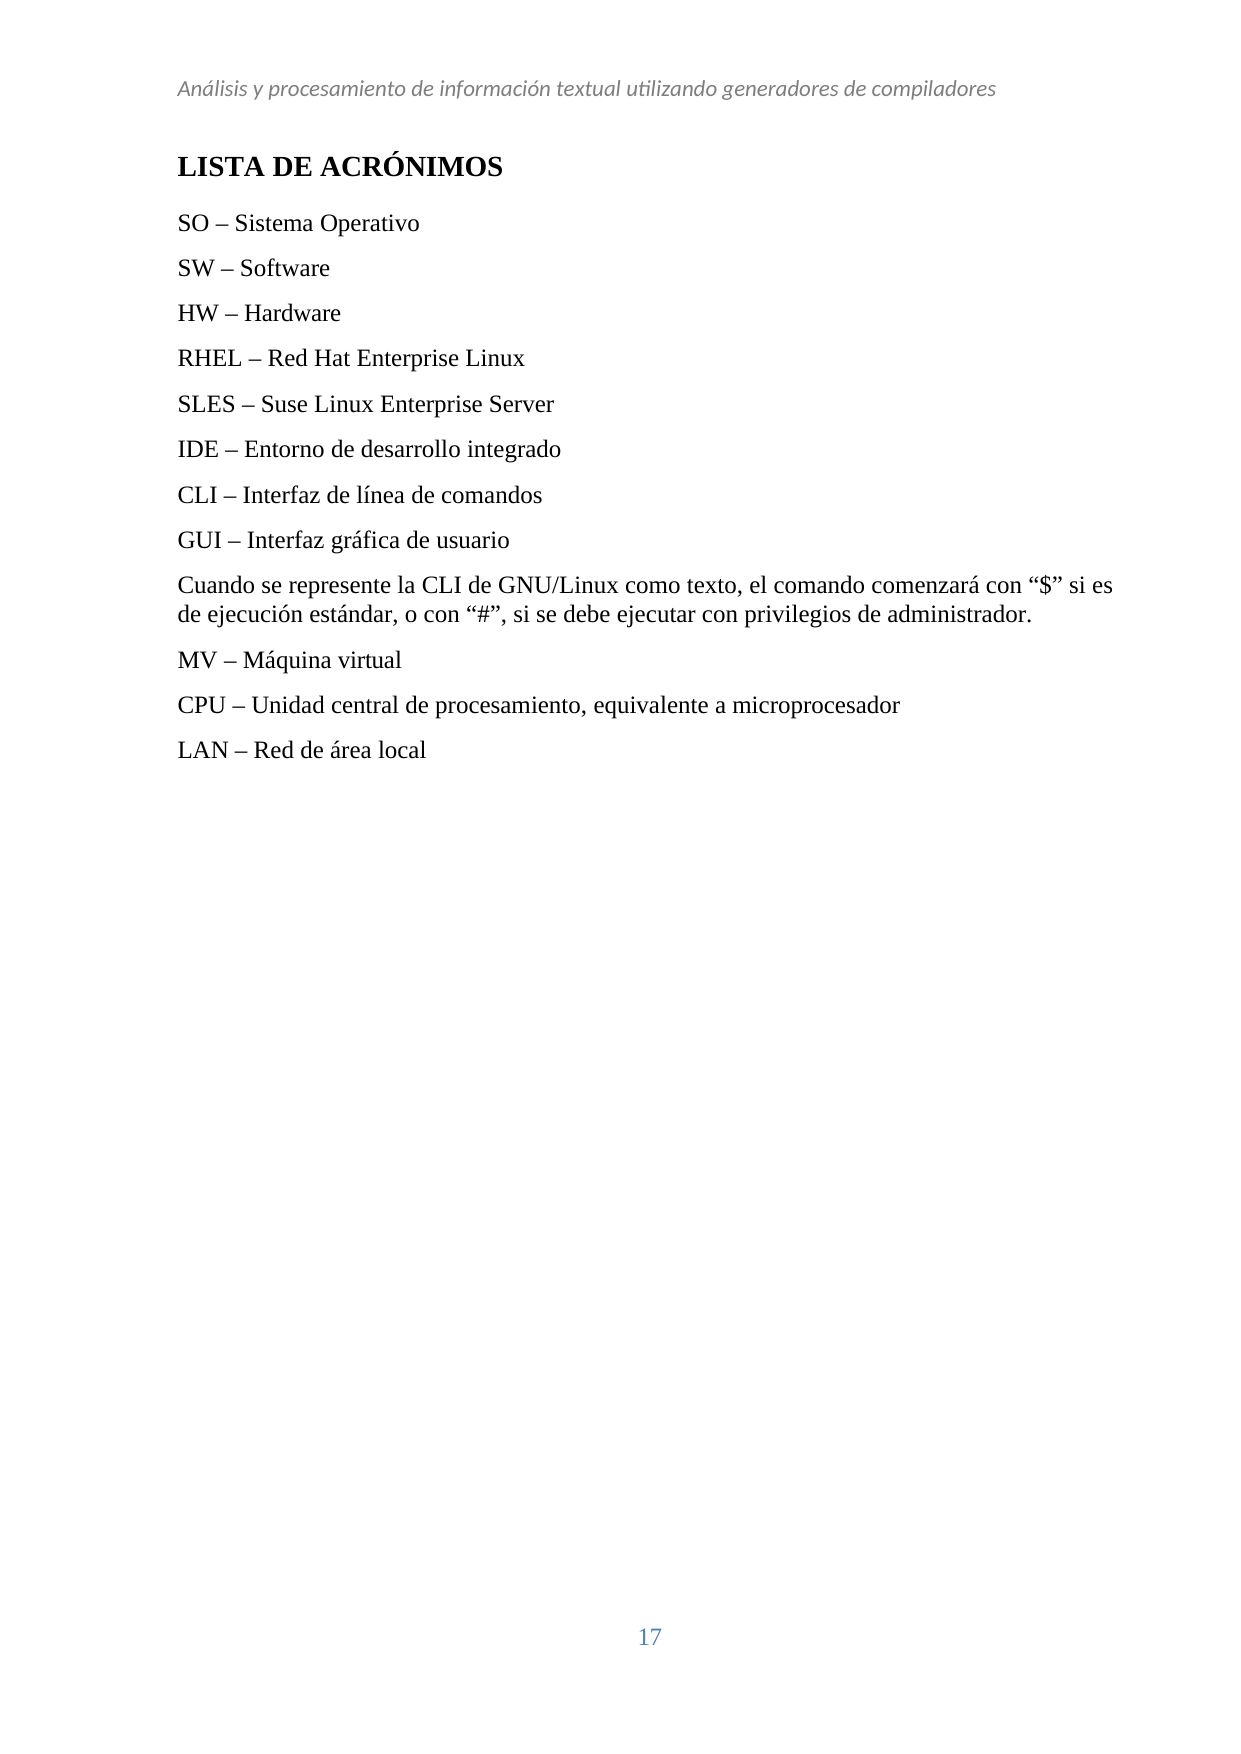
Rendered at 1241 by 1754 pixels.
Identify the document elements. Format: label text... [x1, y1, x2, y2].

subtitle LISTA DE ACRÓNIMOS [177, 149, 1173, 182]
text HW – Hardware [177, 298, 1173, 327]
text MV – Máquina virtual [177, 645, 1173, 673]
text SO – Sistema Operativo SW – Software [177, 208, 451, 281]
text RHEL – Red Hat Enterprise Linux SLES – Suse Linux Enterprise Server IDE – Entorno de desarrollo integrado CLI – Interfaz de línea de comandos GUI – Interfaz gráfica de usuario [177, 343, 581, 554]
text CPU – Unidad central de procesamiento, equivalente a microprocesador LAN – Red de área local [177, 690, 945, 764]
text Cuando se represente la CLI de GNU/Linux como texto, el comando comenzará con “$” si es de ejecución estándar, o con “#”, si se debe ejecutar con privilegios de administrador. [177, 571, 1122, 628]
